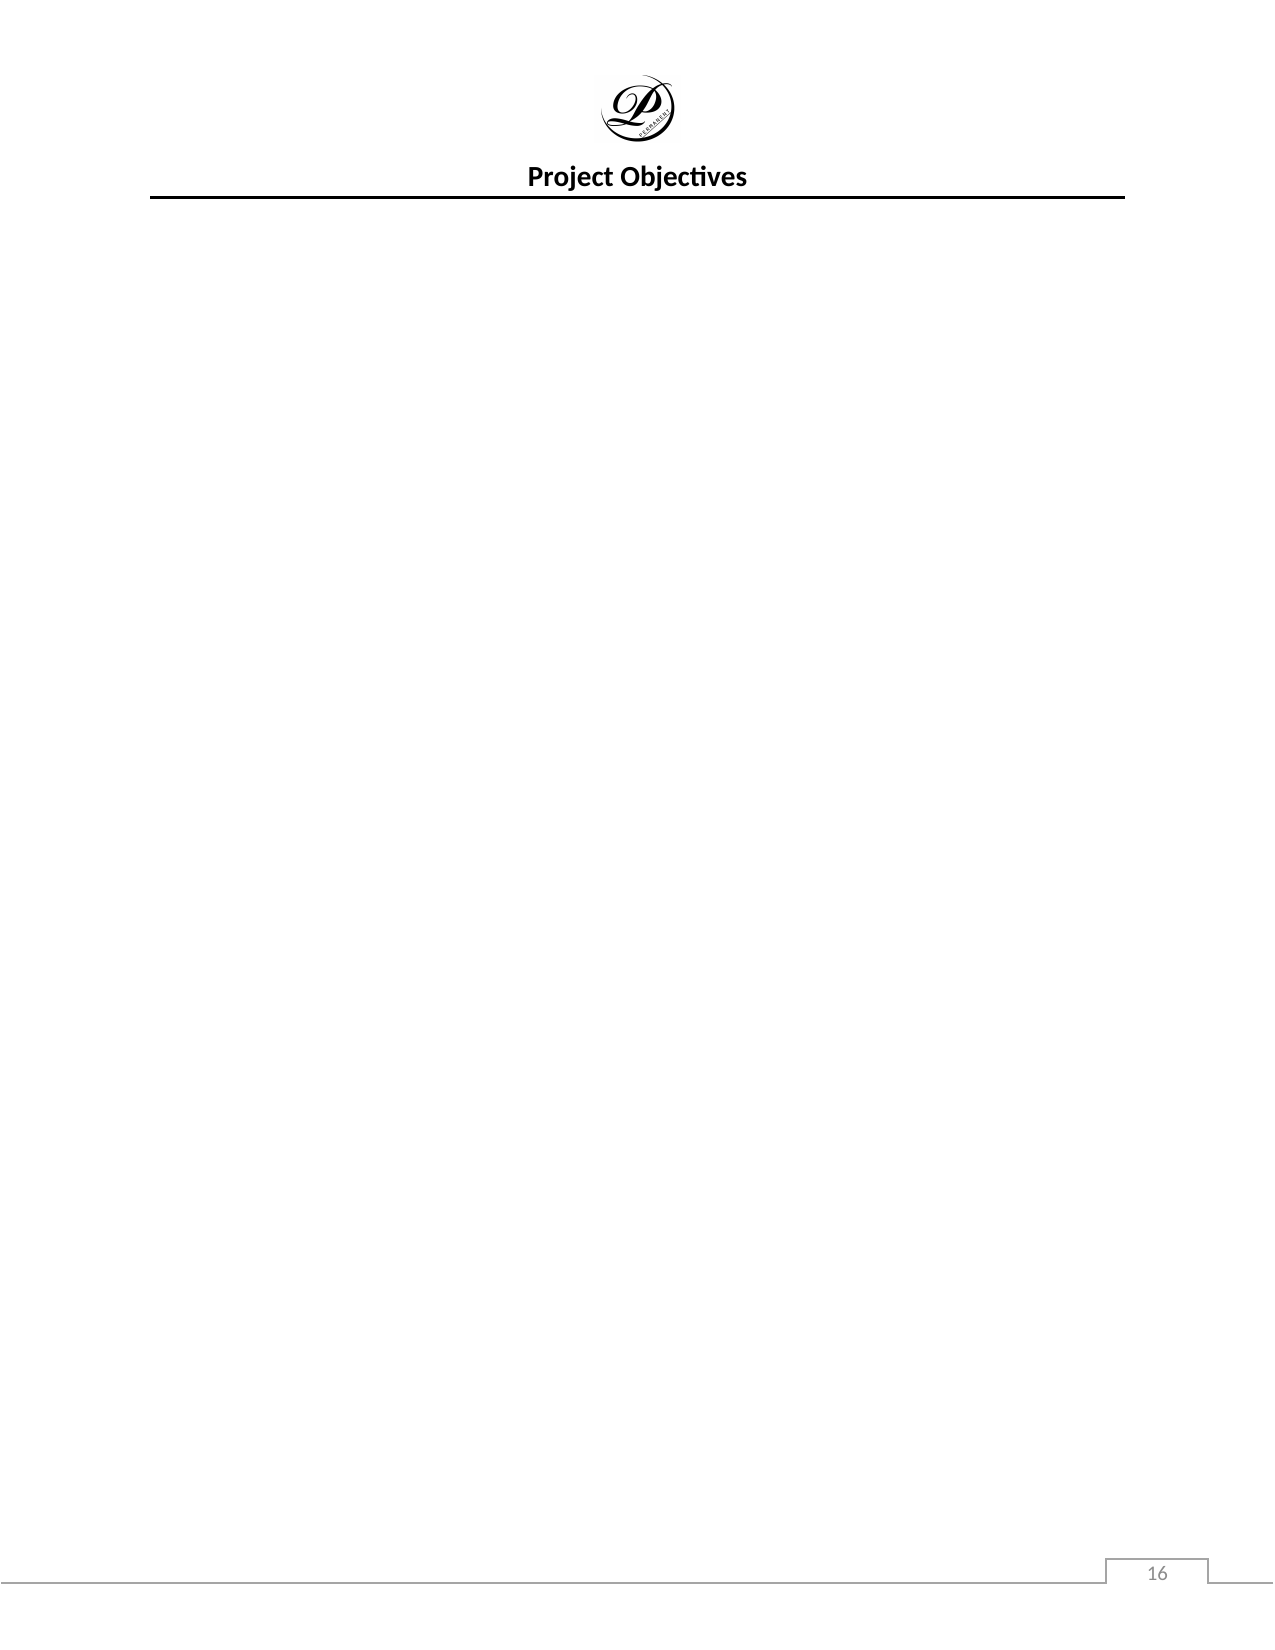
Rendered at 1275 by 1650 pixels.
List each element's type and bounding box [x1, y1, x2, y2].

picture [593, 75, 682, 143]
